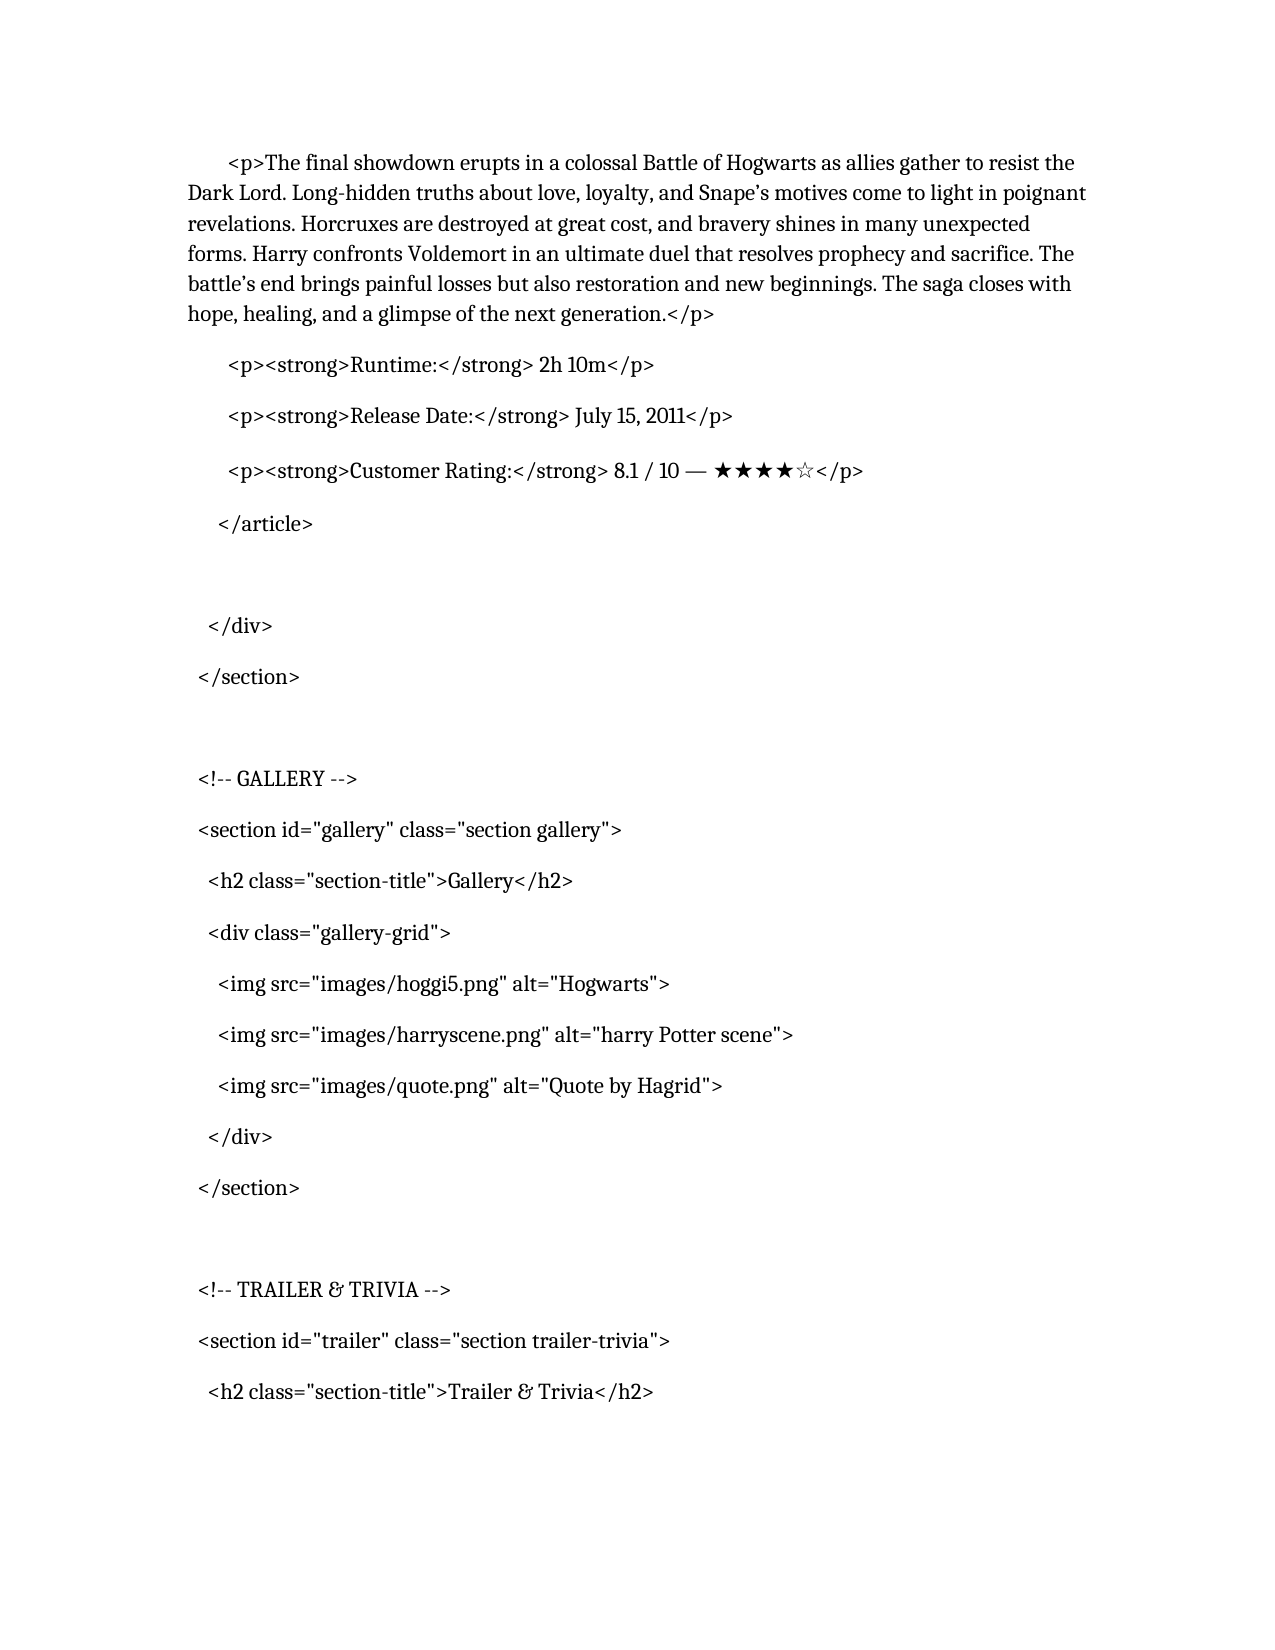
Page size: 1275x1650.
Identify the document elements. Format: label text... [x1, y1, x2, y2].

text <p>The final showdown erupts in a colossal Battle of Hogwarts as allies gather to resist the Dark Lord. Long-hidden truths about love, loyalty, and Snape’s motives come to light in poignant revelations. Horcruxes are destroyed at great cost, and bravery shines in many unexpected forms. Harry confronts Voldemort in an ultimate duel that resolves prophecy and sacrifice. The battle’s end brings painful losses but also restoration and new beginnings. The saga closes with hope, healing, and a glimpse of the next generation.</p> [187, 150, 1087, 327]
text <p><strong>Customer Rating:</strong> 8.1 / 10 — ★★★★☆</p> [187, 454, 1087, 485]
text </article> [187, 511, 1087, 537]
text <img src="images/hoggi5.png" alt="Hogwarts"> [187, 970, 1087, 997]
text </div> [187, 1123, 1087, 1150]
text <p><strong>Runtime:</strong> 2h 10m</p> [187, 352, 1087, 378]
text </div> [187, 613, 1087, 639]
text <div class="gallery-grid"> [187, 919, 1087, 946]
text <img src="images/quote.png" alt="Quote by Hagrid"> [187, 1072, 1087, 1099]
text <!-- TRAILER & TRIVIA --> [187, 1277, 1087, 1303]
text <img src="images/harryscene.png" alt="harry Potter scene"> [187, 1021, 1087, 1048]
text <h2 class="section-title">Trailer & Trivia</h2> [187, 1379, 1087, 1405]
text <section id="gallery" class="section gallery"> [187, 817, 1087, 843]
text </section> [187, 664, 1087, 690]
text <!-- GALLERY --> [187, 766, 1087, 792]
text </section> [187, 1174, 1087, 1201]
text <p><strong>Release Date:</strong> July 15, 2011</p> [187, 403, 1087, 429]
text <section id="trailer" class="section trailer-trivia"> [187, 1328, 1087, 1354]
text <h2 class="section-title">Gallery</h2> [187, 868, 1087, 894]
